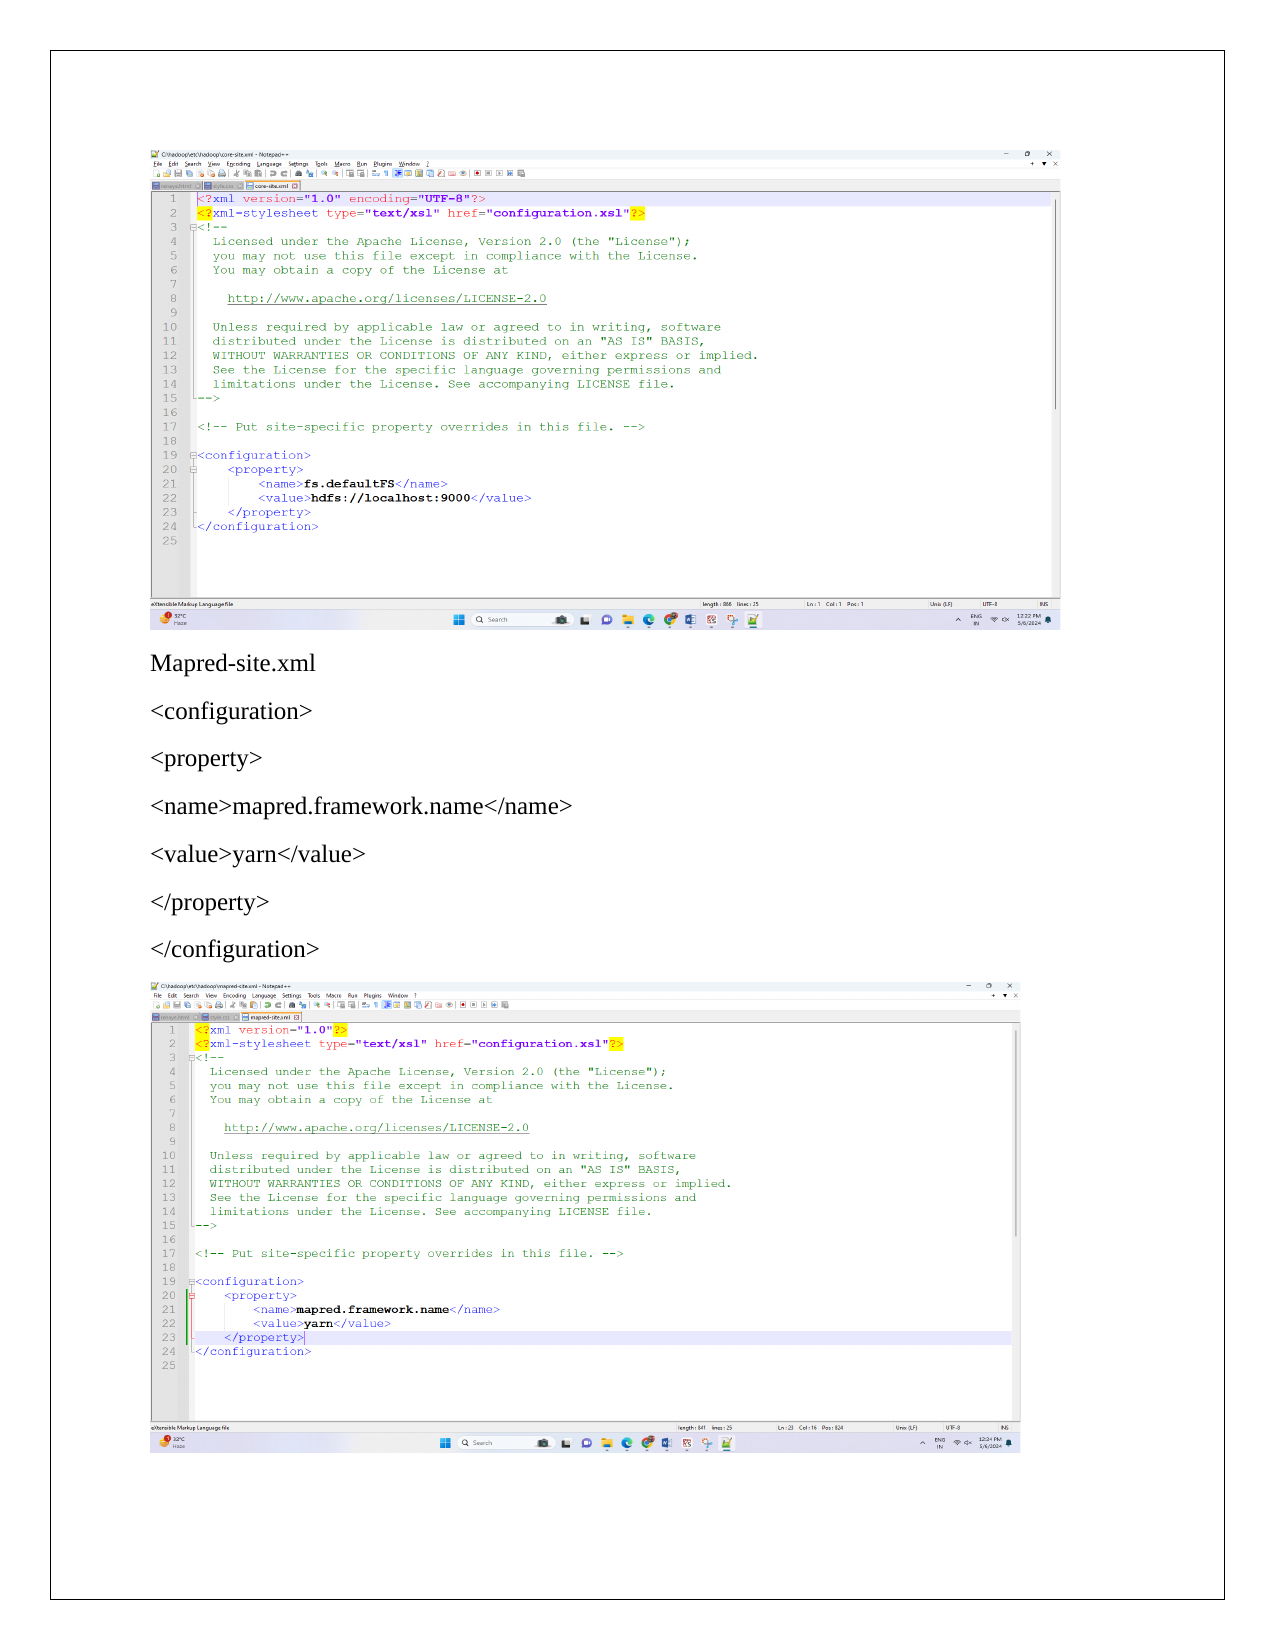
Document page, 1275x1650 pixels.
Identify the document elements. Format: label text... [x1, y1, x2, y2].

text <name>mapred.framework.name</name> [150, 791, 1125, 820]
text </configuration> [150, 934, 1125, 963]
text </property> [150, 887, 1125, 915]
text <property> [150, 743, 1125, 772]
text Mapred-site.xml [150, 648, 1125, 677]
text <value>yarn</value> [150, 839, 1125, 868]
picture [150, 150, 1061, 630]
text <configuration> [150, 696, 1125, 724]
picture [150, 982, 1021, 1453]
